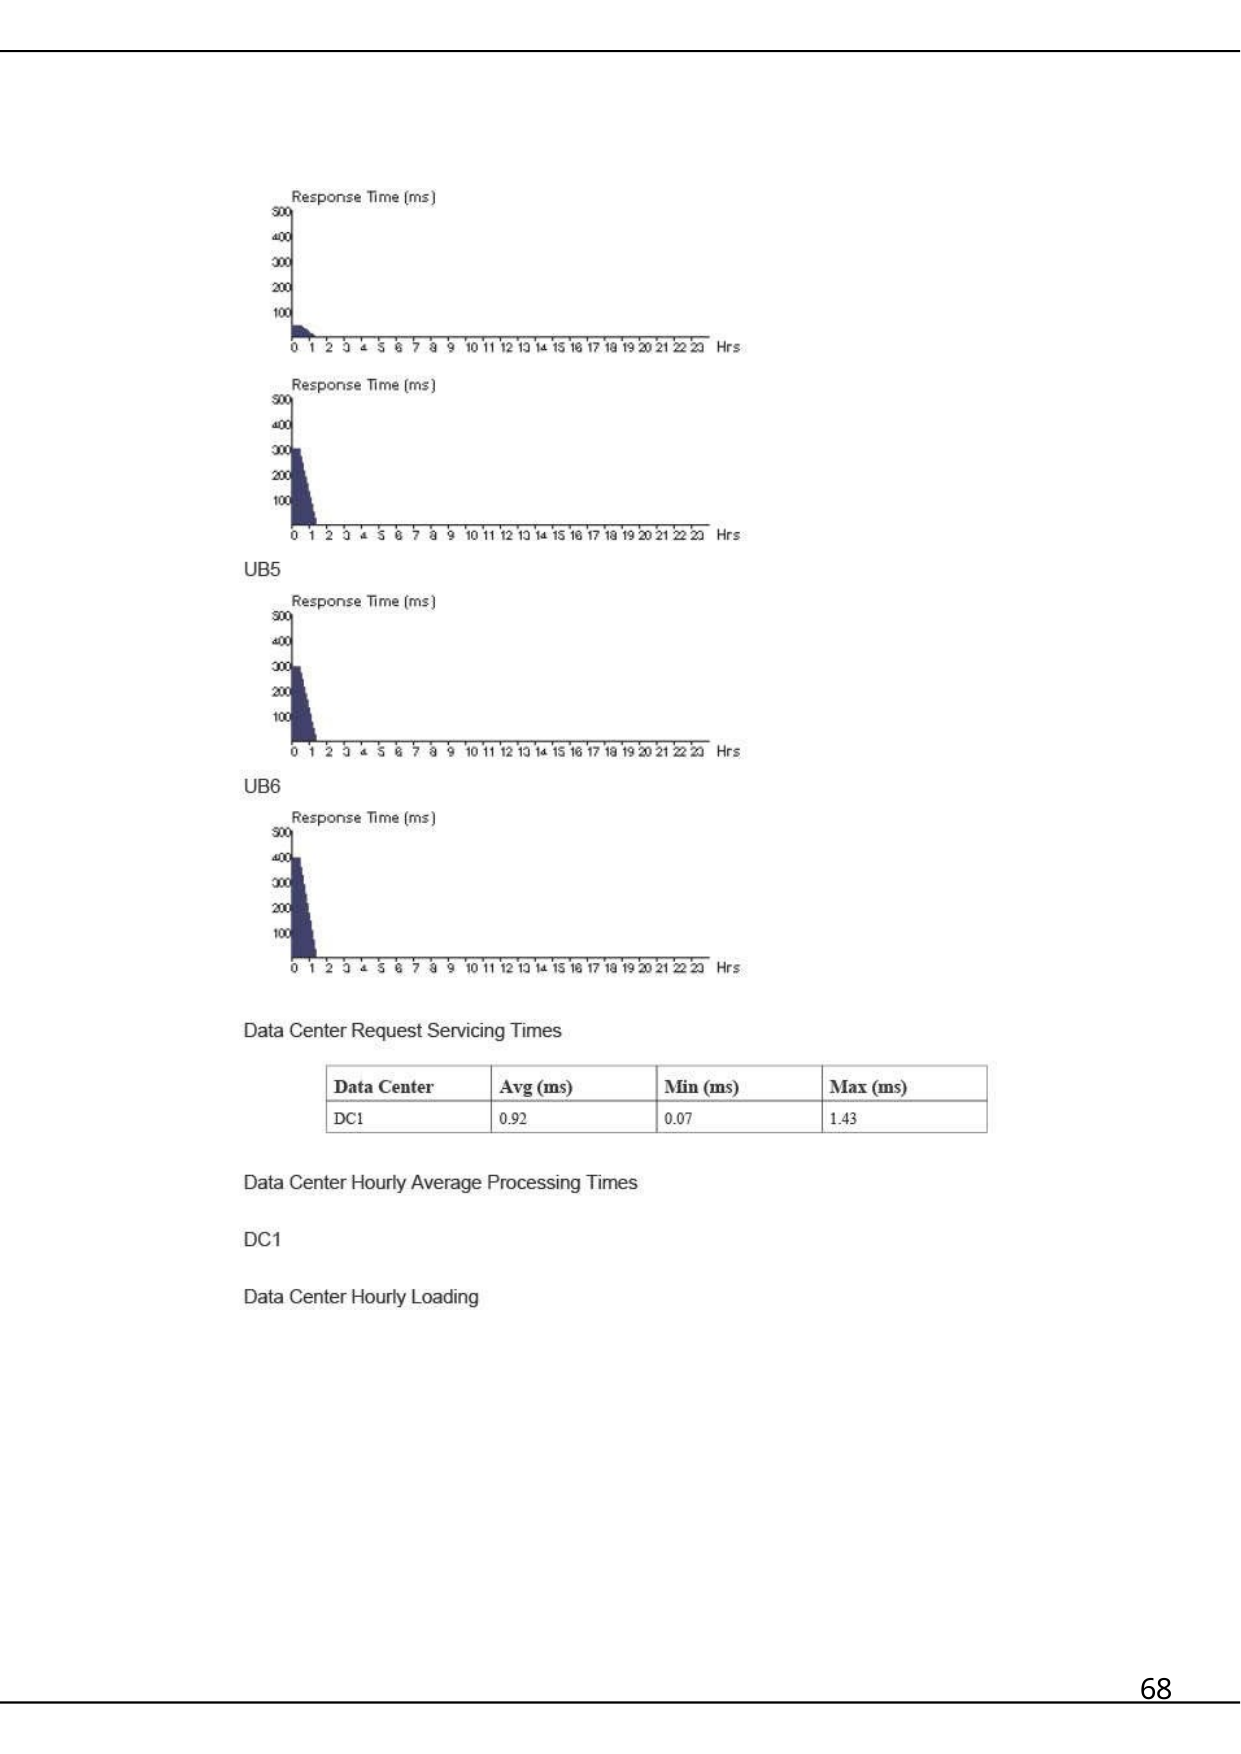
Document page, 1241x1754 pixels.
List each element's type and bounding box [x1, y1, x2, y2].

picture [239, 188, 997, 1310]
